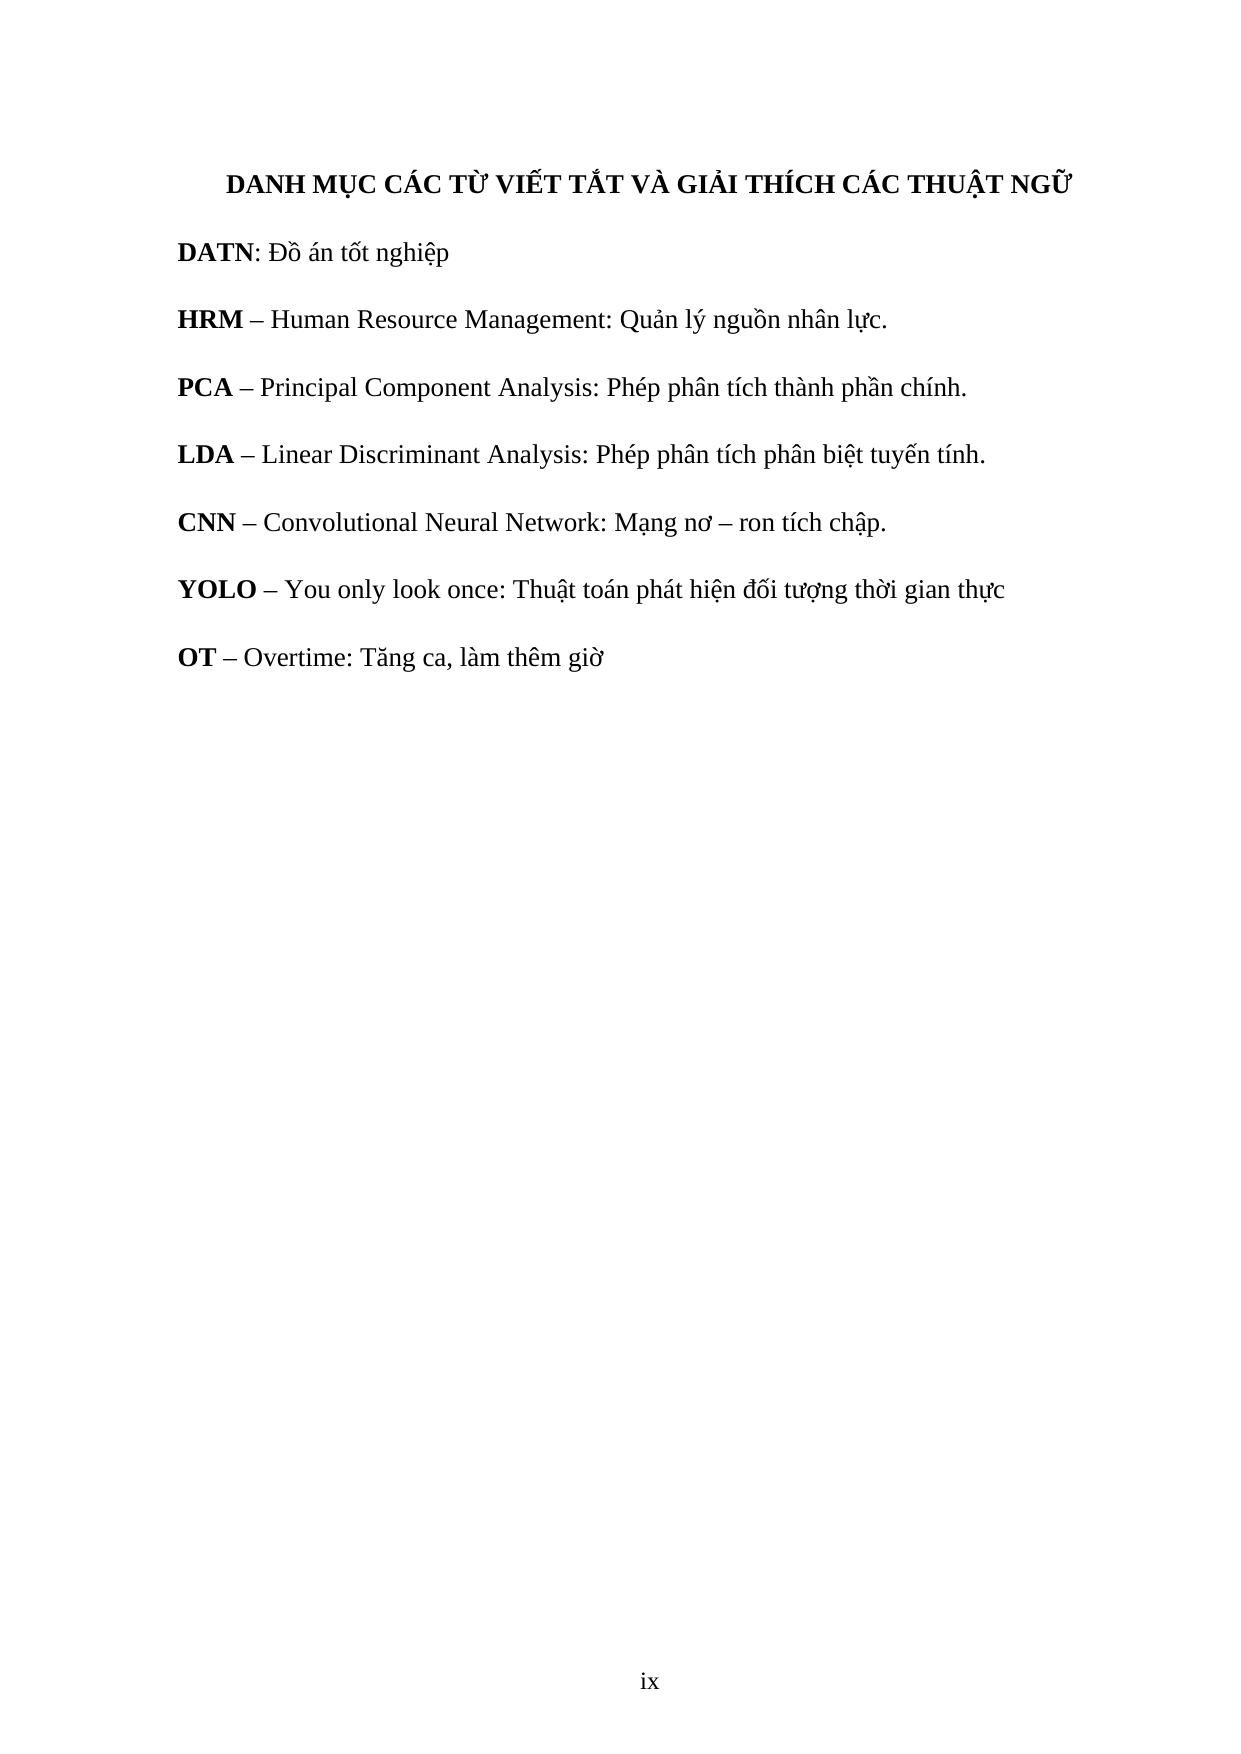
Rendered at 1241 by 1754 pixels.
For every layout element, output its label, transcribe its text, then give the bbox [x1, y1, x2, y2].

subtitle DANH MỤC CÁC TỪ VIẾT TẮT VÀ GIẢI THÍCH CÁC THUẬT NGỮ [177, 168, 1122, 200]
text DATN: Đồ án tốt nghiệp [177, 236, 1122, 267]
text CNN – Convolutional Neural Network: Mạng nơ – ron tích chập. [177, 506, 1122, 537]
text YOLO – You only look once: Thuật toán phát hiện đối tượng thời gian thực [177, 573, 1122, 605]
text HRM – Human Resource Management: Quản lý nguồn nhân lực. [177, 303, 1122, 335]
text PCA – Principal Component Analysis: Phép phân tích thành phần chính. [177, 371, 1122, 402]
text OT – Overtime: Tăng ca, làm thêm giờ [177, 641, 1122, 672]
text LDA – Linear Discriminant Analysis: Phép phân tích phân biệt tuyến tính. [177, 438, 1122, 470]
